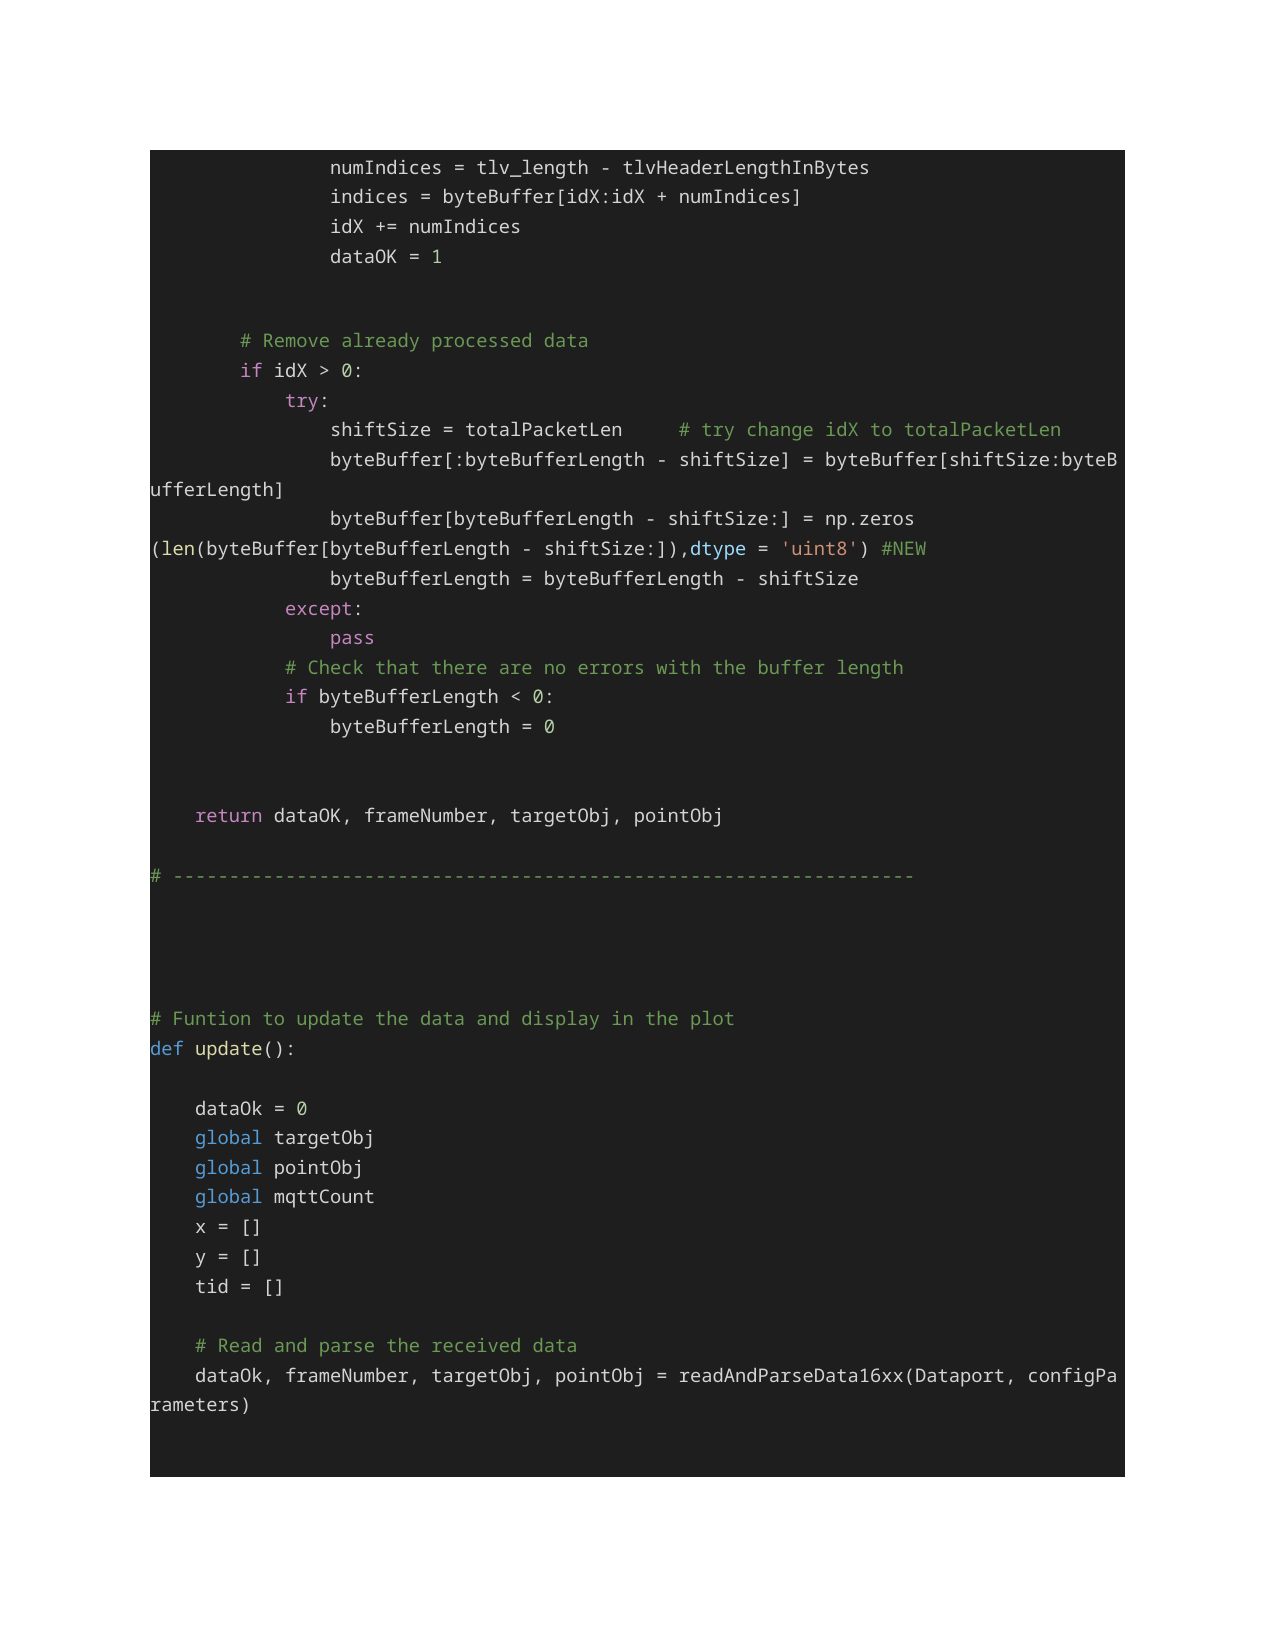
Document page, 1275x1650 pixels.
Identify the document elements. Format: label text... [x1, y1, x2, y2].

text if byteBufferLength < 0: [150, 680, 1125, 709]
text global pointObj [150, 1150, 1125, 1180]
text shiftSize = totalPacketLen # try change idX to totalPacketLen [150, 412, 1125, 442]
text dataOK = 1 [150, 239, 1125, 269]
text x = [] [150, 1209, 1125, 1239]
text idX += numIndices [150, 209, 1125, 239]
text byteBufferLength = 0 [150, 709, 1125, 739]
text # Remove already processed data [150, 323, 1125, 353]
text global mqttCount [150, 1180, 1125, 1209]
text pass [150, 620, 1125, 650]
text except: [150, 591, 1125, 620]
text byteBuffer[:byteBufferLength - shiftSize] = byteBuffer[shiftSize:byteBufferLength] [150, 442, 1125, 502]
text # Funtion to update the data and display in the plot [150, 1002, 1125, 1031]
text indices = byteBuffer[idX:idX + numIndices] [150, 180, 1125, 209]
text # Read and parse the received data [150, 1328, 1125, 1358]
text y = [] [150, 1239, 1125, 1269]
text dataOk = 0 [150, 1091, 1125, 1120]
text dataOk, frameNumber, targetObj, pointObj = readAndParseData16xx(Dataport, configParameters) [150, 1358, 1125, 1417]
text # Check that there are no errors with the buffer length [150, 650, 1125, 680]
text byteBuffer[byteBufferLength - shiftSize:] = np.zeros(len(byteBuffer[byteBufferLength - shiftSize:]),dtype = 'uint8') #NEW [150, 502, 1125, 561]
text byteBufferLength = byteBufferLength - shiftSize [150, 561, 1125, 591]
text try: [150, 383, 1125, 412]
text numIndices = tlv_length - tlvHeaderLengthInBytes [150, 150, 1125, 180]
text global targetObj [150, 1120, 1125, 1150]
text def update(): [150, 1031, 1125, 1061]
text return dataOK, frameNumber, targetObj, pointObj [150, 798, 1125, 828]
text # ------------------------------------------------------------------ [150, 858, 1125, 887]
text tid = [] [150, 1269, 1125, 1298]
text if idX > 0: [150, 353, 1125, 383]
